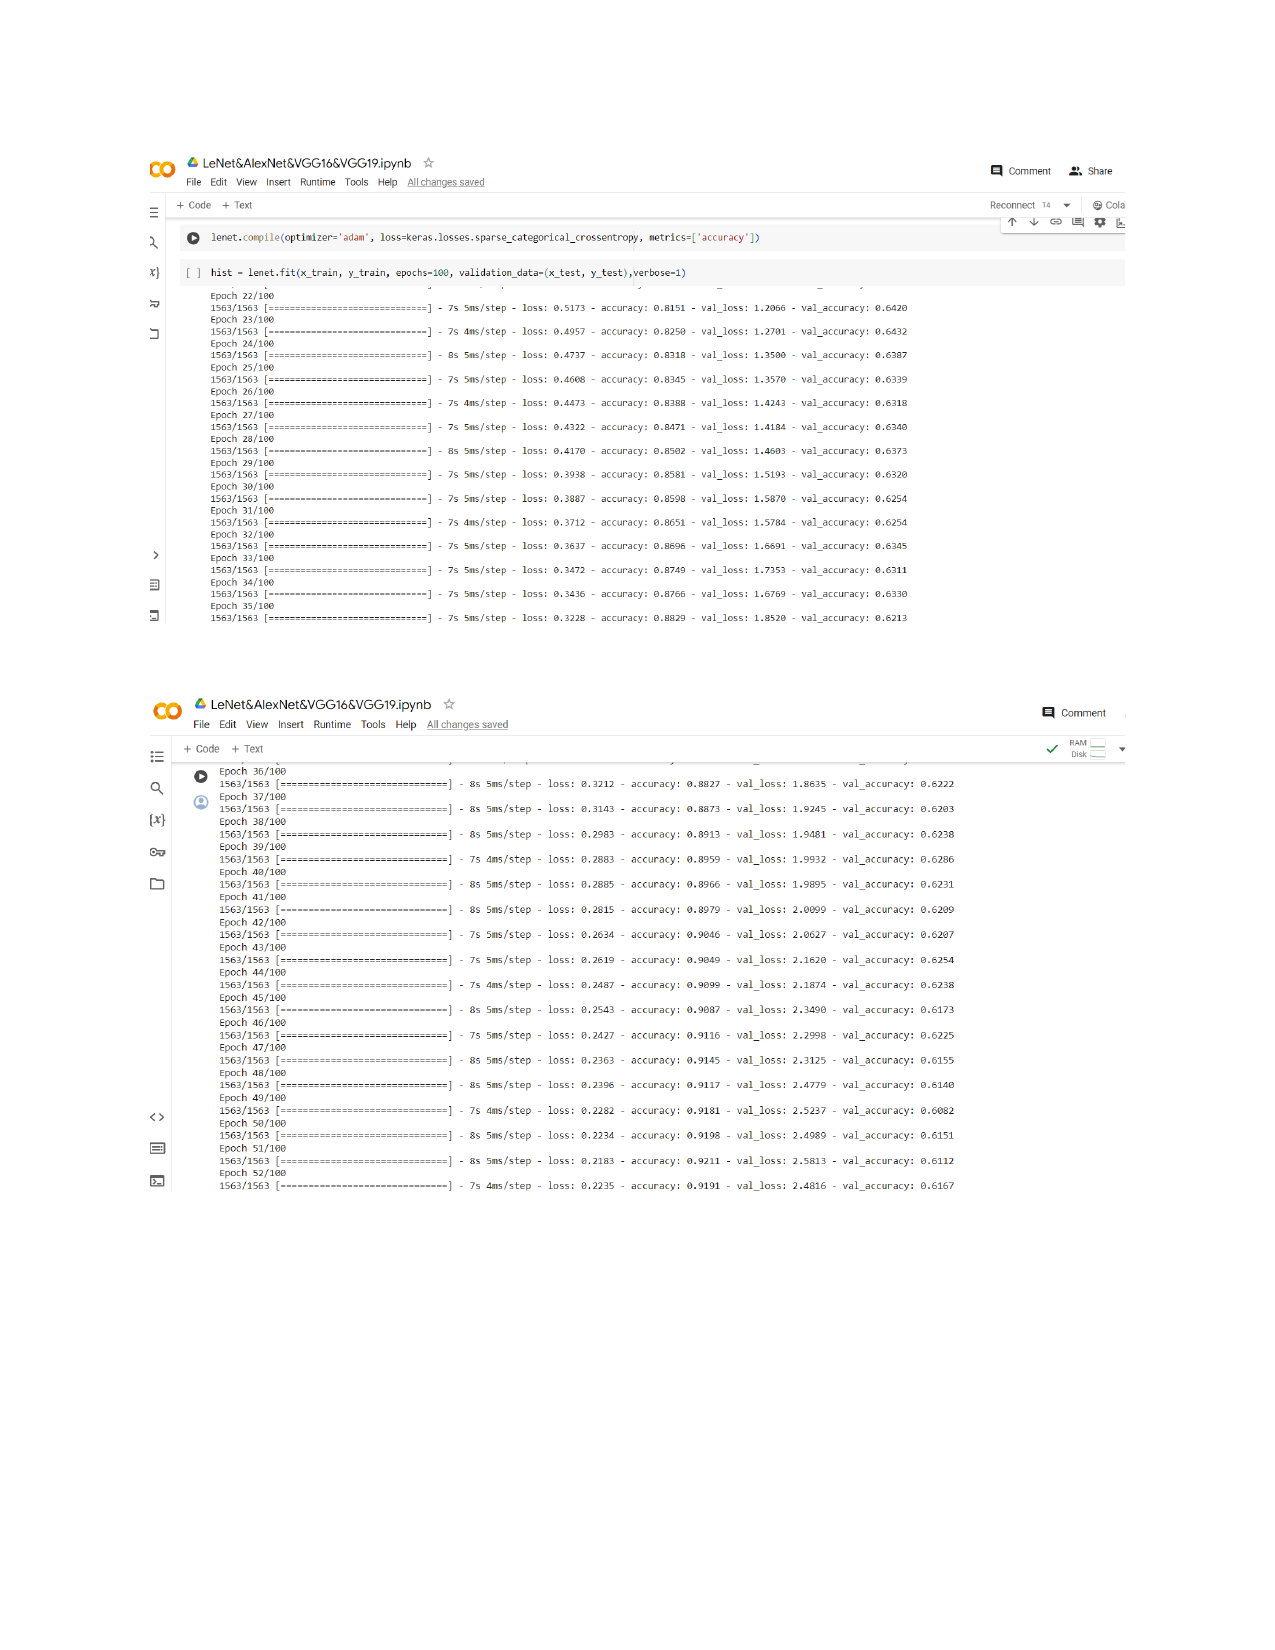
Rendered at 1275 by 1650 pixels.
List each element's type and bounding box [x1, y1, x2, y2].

picture [150, 692, 1125, 1191]
picture [150, 150, 1125, 623]
